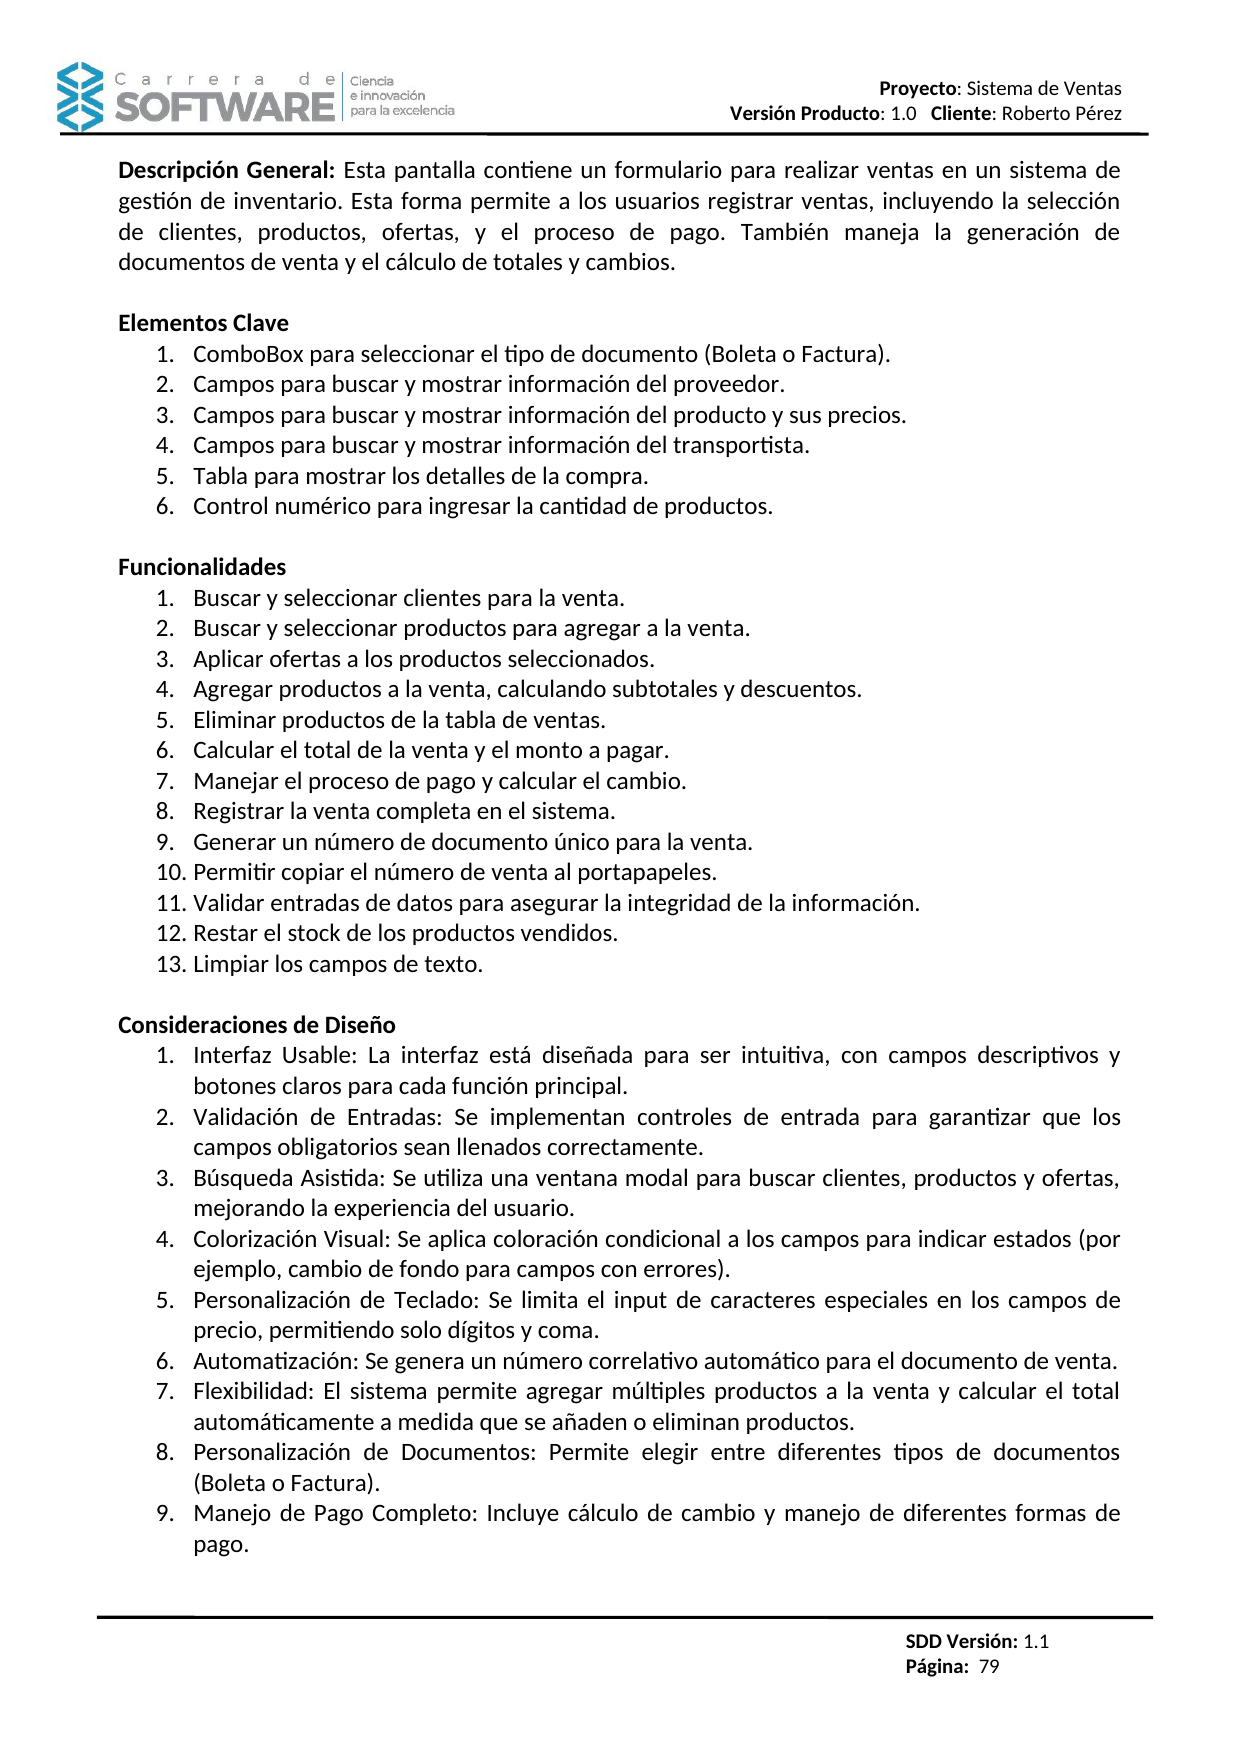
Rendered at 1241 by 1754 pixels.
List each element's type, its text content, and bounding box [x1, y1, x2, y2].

list Personalización de Teclado: Se limita el input de caracteres especiales en los campos de precio, permitiendo solo dígitos y coma. [156, 1284, 1122, 1345]
text Elementos Clave [118, 307, 1122, 338]
text Consideraciones de Diseño [118, 1009, 1122, 1040]
list Flexibilidad: El sistema permite agregar múltiples productos a la venta y calcular el total automáticamente a medida que se añaden o eliminan productos. [156, 1375, 1122, 1436]
list Personalización de Documentos: Permite elegir entre diferentes tipos de documentos (Boleta o Factura). [156, 1436, 1122, 1497]
list Restar el stock de los productos vendidos. [156, 918, 1122, 948]
list Manejo de Pago Completo: Incluye cálculo de cambio y manejo de diferentes formas de pago. [156, 1497, 1122, 1558]
list Agregar productos a la venta, calculando subtotales y descuentos. [156, 673, 1122, 704]
list Campos para buscar y mostrar información del transportista. [156, 429, 1122, 460]
list Automatización: Se genera un número correlativo automático para el documento de venta. [156, 1345, 1122, 1375]
list ComboBox para seleccionar el tipo de documento (Boleta o Factura). [156, 338, 1122, 368]
list Búsqueda Asistida: Se utiliza una ventana modal para buscar clientes, productos y ofertas, mejorando la experiencia del usuario. [156, 1162, 1122, 1223]
list Manejar el proceso de pago y calcular el cambio. [156, 765, 1122, 796]
list Campos para buscar y mostrar información del proveedor. [156, 368, 1122, 399]
list Aplicar ofertas a los productos seleccionados. [156, 643, 1122, 673]
picture [46, 46, 461, 154]
list Validar entradas de datos para asegurar la integridad de la información. [156, 887, 1122, 918]
list Buscar y seleccionar productos para agregar a la venta. [156, 612, 1122, 643]
list Eliminar productos de la tabla de ventas. [156, 704, 1122, 734]
list Permitir copiar el número de venta al portapapeles. [156, 857, 1122, 887]
list Buscar y seleccionar clientes para la venta. [156, 582, 1122, 612]
list Calcular el total de la venta y el monto a pagar. [156, 734, 1122, 765]
text Descripción General: Esta pantalla contiene un formulario para realizar ventas en un sistema de gestión de inventario. Esta forma permite a los usuarios registrar ventas, incluyendo la selección de clientes, productos, ofertas, y el proceso de pago. También maneja la generación de documentos de venta y el cálculo de totales y cambios. [118, 154, 1122, 277]
list Limpiar los campos de texto. [156, 948, 1122, 979]
list Validación de Entradas: Se implementan controles de entrada para garantizar que los campos obligatorios sean llenados correctamente. [156, 1101, 1122, 1162]
list Campos para buscar y mostrar información del producto y sus precios. [156, 399, 1122, 429]
list Generar un número de documento único para la venta. [156, 826, 1122, 857]
list Colorización Visual: Se aplica coloración condicional a los campos para indicar estados (por ejemplo, cambio de fondo para campos con errores). [156, 1223, 1122, 1284]
list Interfaz Usable: La interfaz está diseñada para ser intuitiva, con campos descriptivos y botones claros para cada función principal. [156, 1040, 1122, 1101]
list Registrar la venta completa en el sistema. [156, 796, 1122, 826]
list Control numérico para ingresar la cantidad de productos. [156, 490, 1122, 521]
text Funcionalidades [118, 551, 1122, 582]
list Tabla para mostrar los detalles de la compra. [156, 460, 1122, 490]
